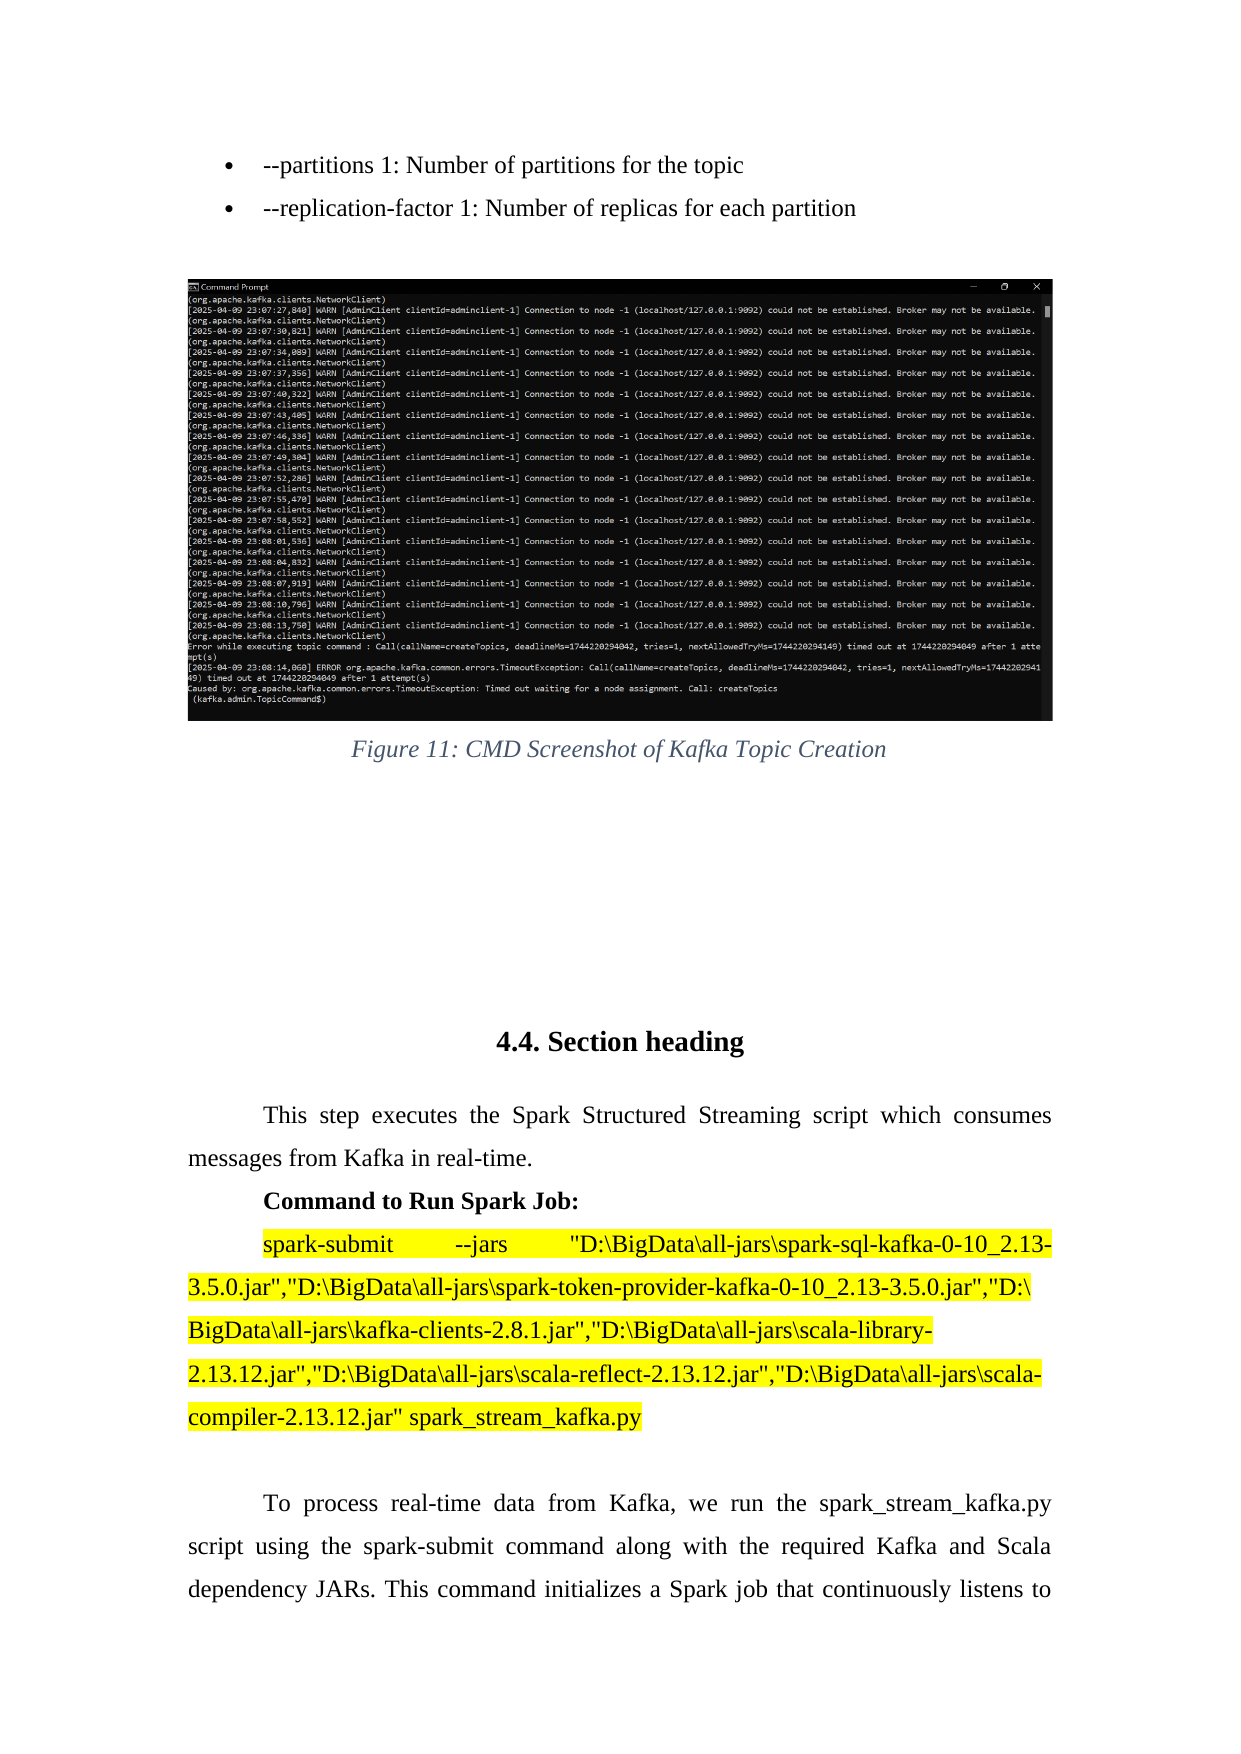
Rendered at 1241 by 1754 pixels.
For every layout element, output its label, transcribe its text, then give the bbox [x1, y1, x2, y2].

text Figure 11: CMD Screenshot of Kafka Topic Creation [188, 734, 1052, 763]
picture [187, 279, 1053, 721]
list --partitions 1: Number of partitions for the topic [225, 150, 1052, 179]
text Command to Run Spark Job: [188, 1186, 1052, 1215]
text spark-submit --jars "D:\BigData\all-jars\spark-sql-kafka-0-10_2.13-3.5.0.jar","D:\BigData\all-jars\spark-token-provider-kafka-0-10_2.13-3.5.0.jar","D:\BigData\all-jars\kafka-clients-2.8.1.jar","D:\BigData\all-jars\scala-library-2.13.12.jar","D:\BigData\all-jars\scala-reflect-2.13.12.jar","D:\BigData\all-jars\scala-compiler-2.13.12.jar" spark_stream_kafka.py [188, 1229, 1052, 1431]
list --replication-factor 1: Number of replicas for each partition [225, 193, 1052, 222]
subtitle 4.4. Section heading [188, 1024, 1052, 1058]
text This step executes the Spark Structured Streaming script which consumes messages from Kafka in real-time. [188, 1100, 1052, 1172]
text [188, 1488, 1052, 1603]
